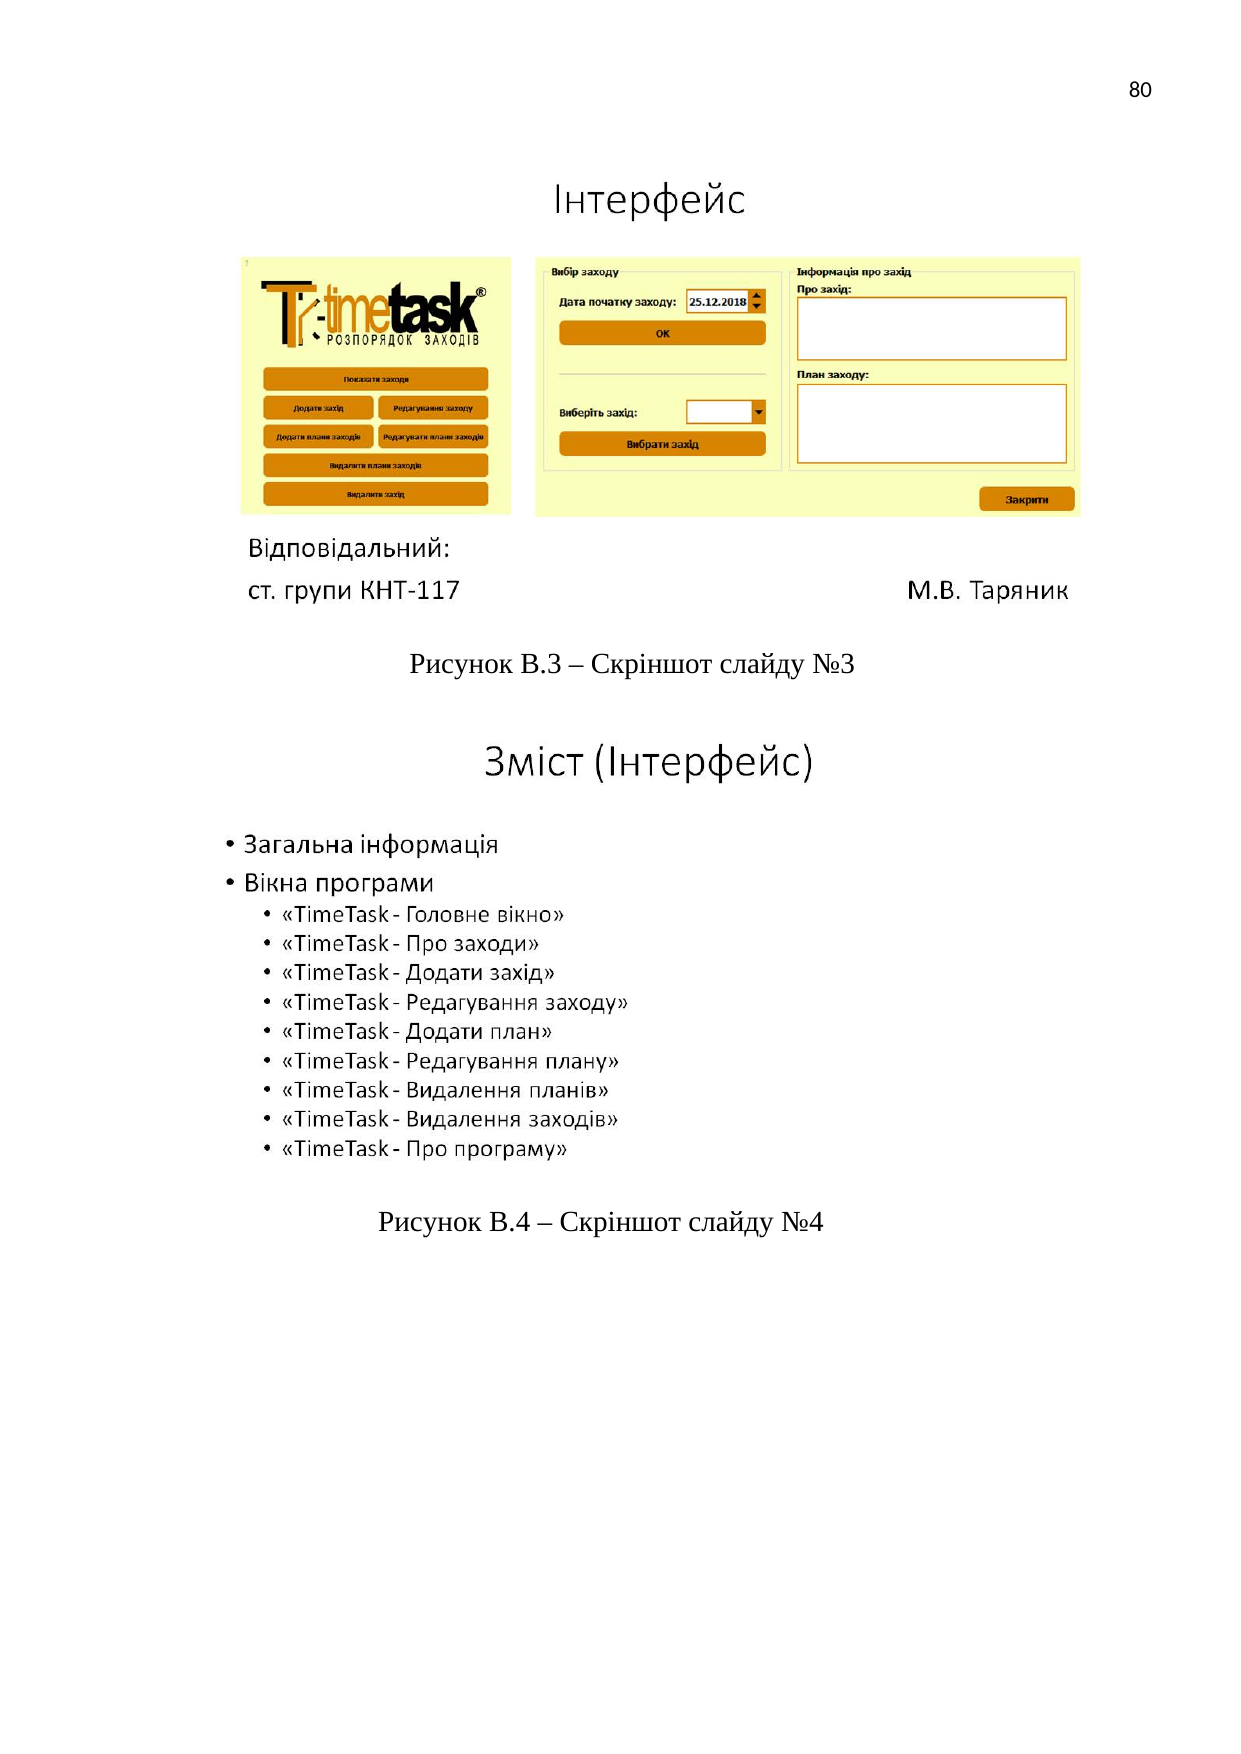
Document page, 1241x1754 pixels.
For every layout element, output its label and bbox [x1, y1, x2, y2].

picture [148, 116, 1149, 1242]
